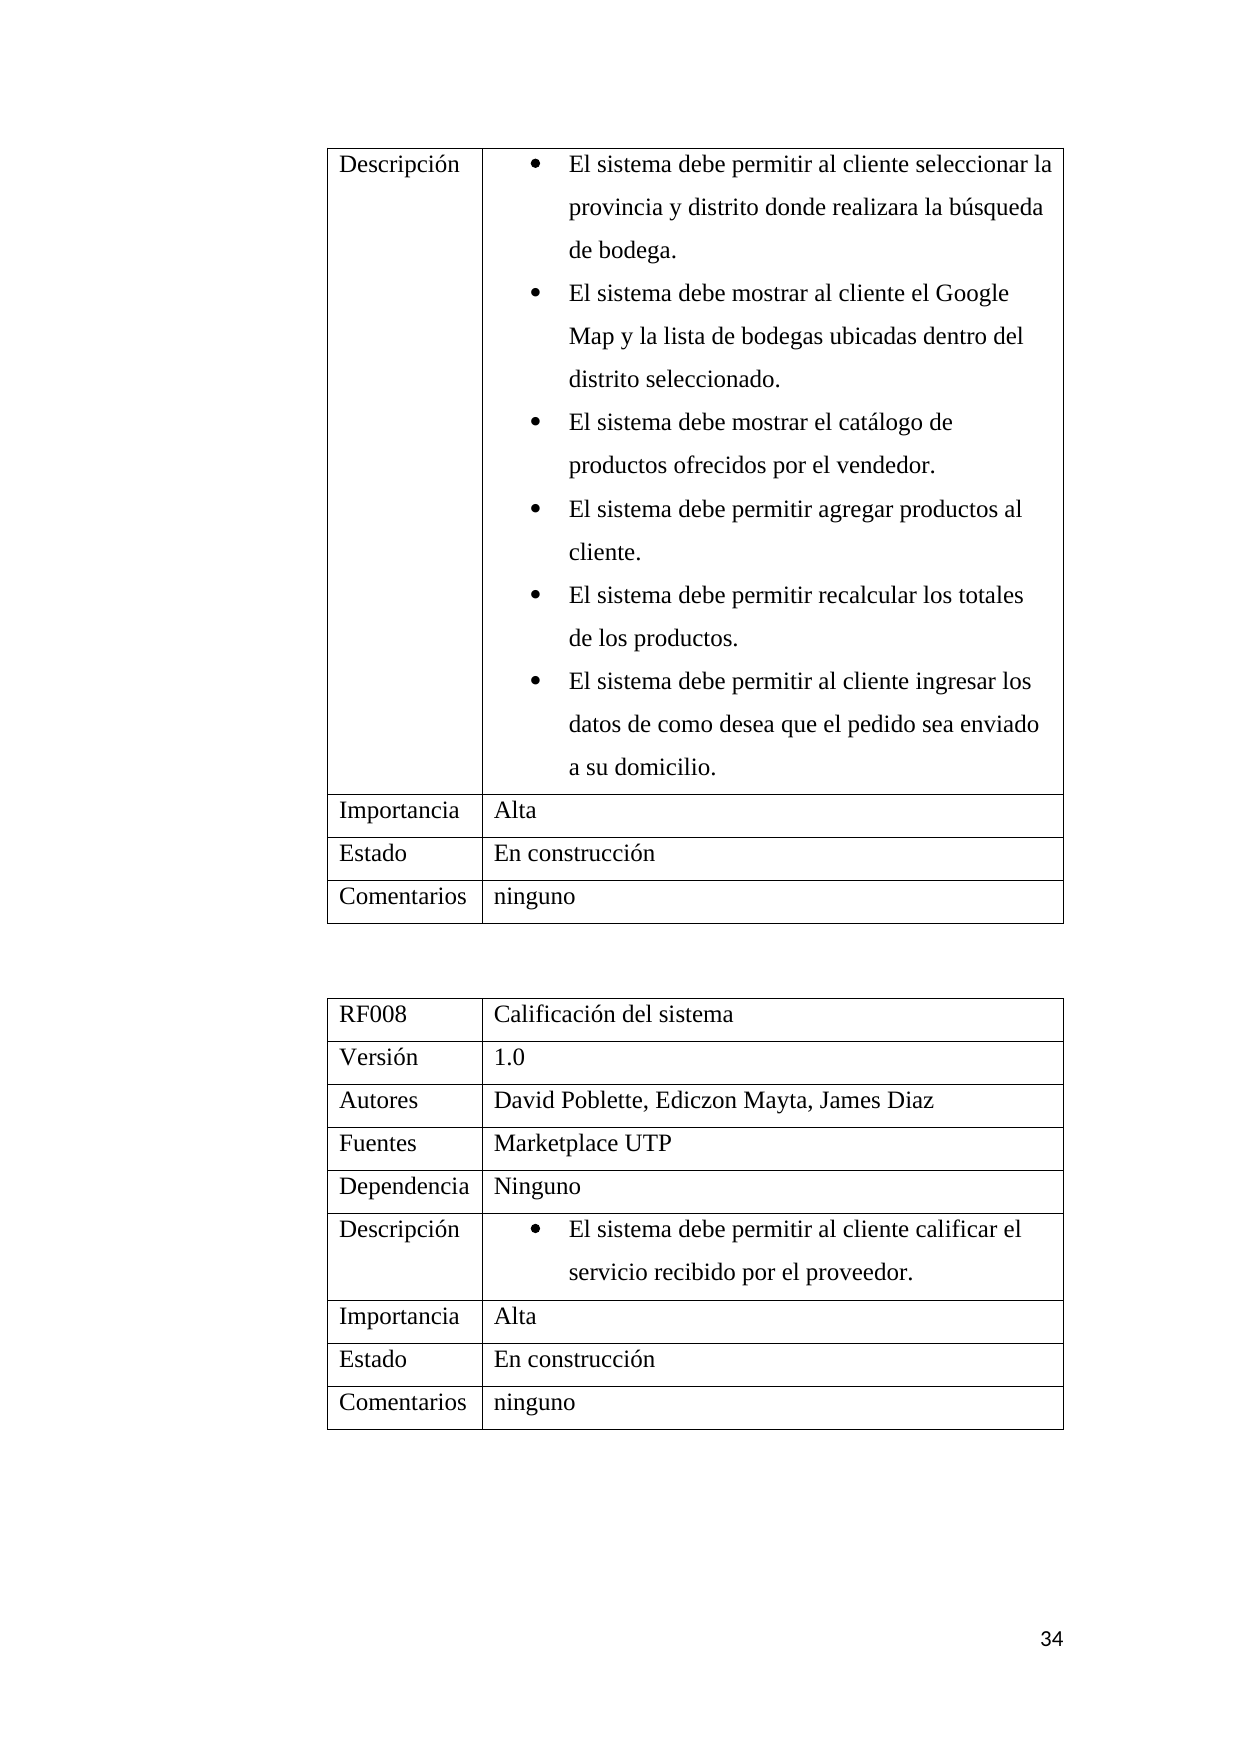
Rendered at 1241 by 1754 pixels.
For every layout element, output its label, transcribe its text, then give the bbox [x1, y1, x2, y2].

table_cell Dependencia [328, 1171, 482, 1213]
table_cell Comentarios [328, 881, 482, 923]
table_cell Comentarios [328, 1387, 482, 1429]
table_cell Importancia [328, 1301, 482, 1343]
table_cell Estado [328, 838, 482, 880]
table_cell Ninguno [483, 1171, 1063, 1213]
table_cell Descripción [328, 149, 482, 794]
table_cell 1.0 [483, 1042, 1063, 1084]
table_cell Alta [483, 795, 1063, 837]
table_cell ninguno [483, 881, 1063, 923]
table_cell David Poblette, Ediczon Mayta, James Diaz [483, 1085, 1063, 1127]
table_header RF008 [328, 999, 482, 1041]
table_cell Fuentes [328, 1128, 482, 1170]
table_cell Autores [328, 1085, 482, 1127]
table_cell Estado [328, 1344, 482, 1386]
table_cell En construcción [483, 838, 1063, 880]
table_cell ninguno [483, 1387, 1063, 1429]
table_cell Descripción [328, 1214, 482, 1300]
table_cell Versión [328, 1042, 482, 1084]
table_cell Alta [483, 1301, 1063, 1343]
table_header Calificación del sistema [483, 999, 1063, 1041]
table_cell Importancia [328, 795, 482, 837]
table_cell Marketplace UTP [483, 1128, 1063, 1170]
table_cell El sistema debe permitir al cliente calificar el servicio recibido por el proveedor. [483, 1214, 1063, 1300]
table_cell El sistema debe permitir al cliente seleccionar la provincia y distrito donde realizara la búsqueda de bodega. El sistema debe mostrar al cliente el Google Map y la lista de bodegas ubicadas dentro del distrito seleccionado. El sistema debe mostrar el catálogo de productos ofrecidos por el vendedor. El sistema debe permitir agregar productos al cliente. El sistema debe permitir recalcular los totales de los productos. El sistema debe permitir al cliente ingresar los datos de como desea que el pedido sea enviado a su domicilio. [483, 149, 1063, 794]
table_cell En construcción [483, 1344, 1063, 1386]
